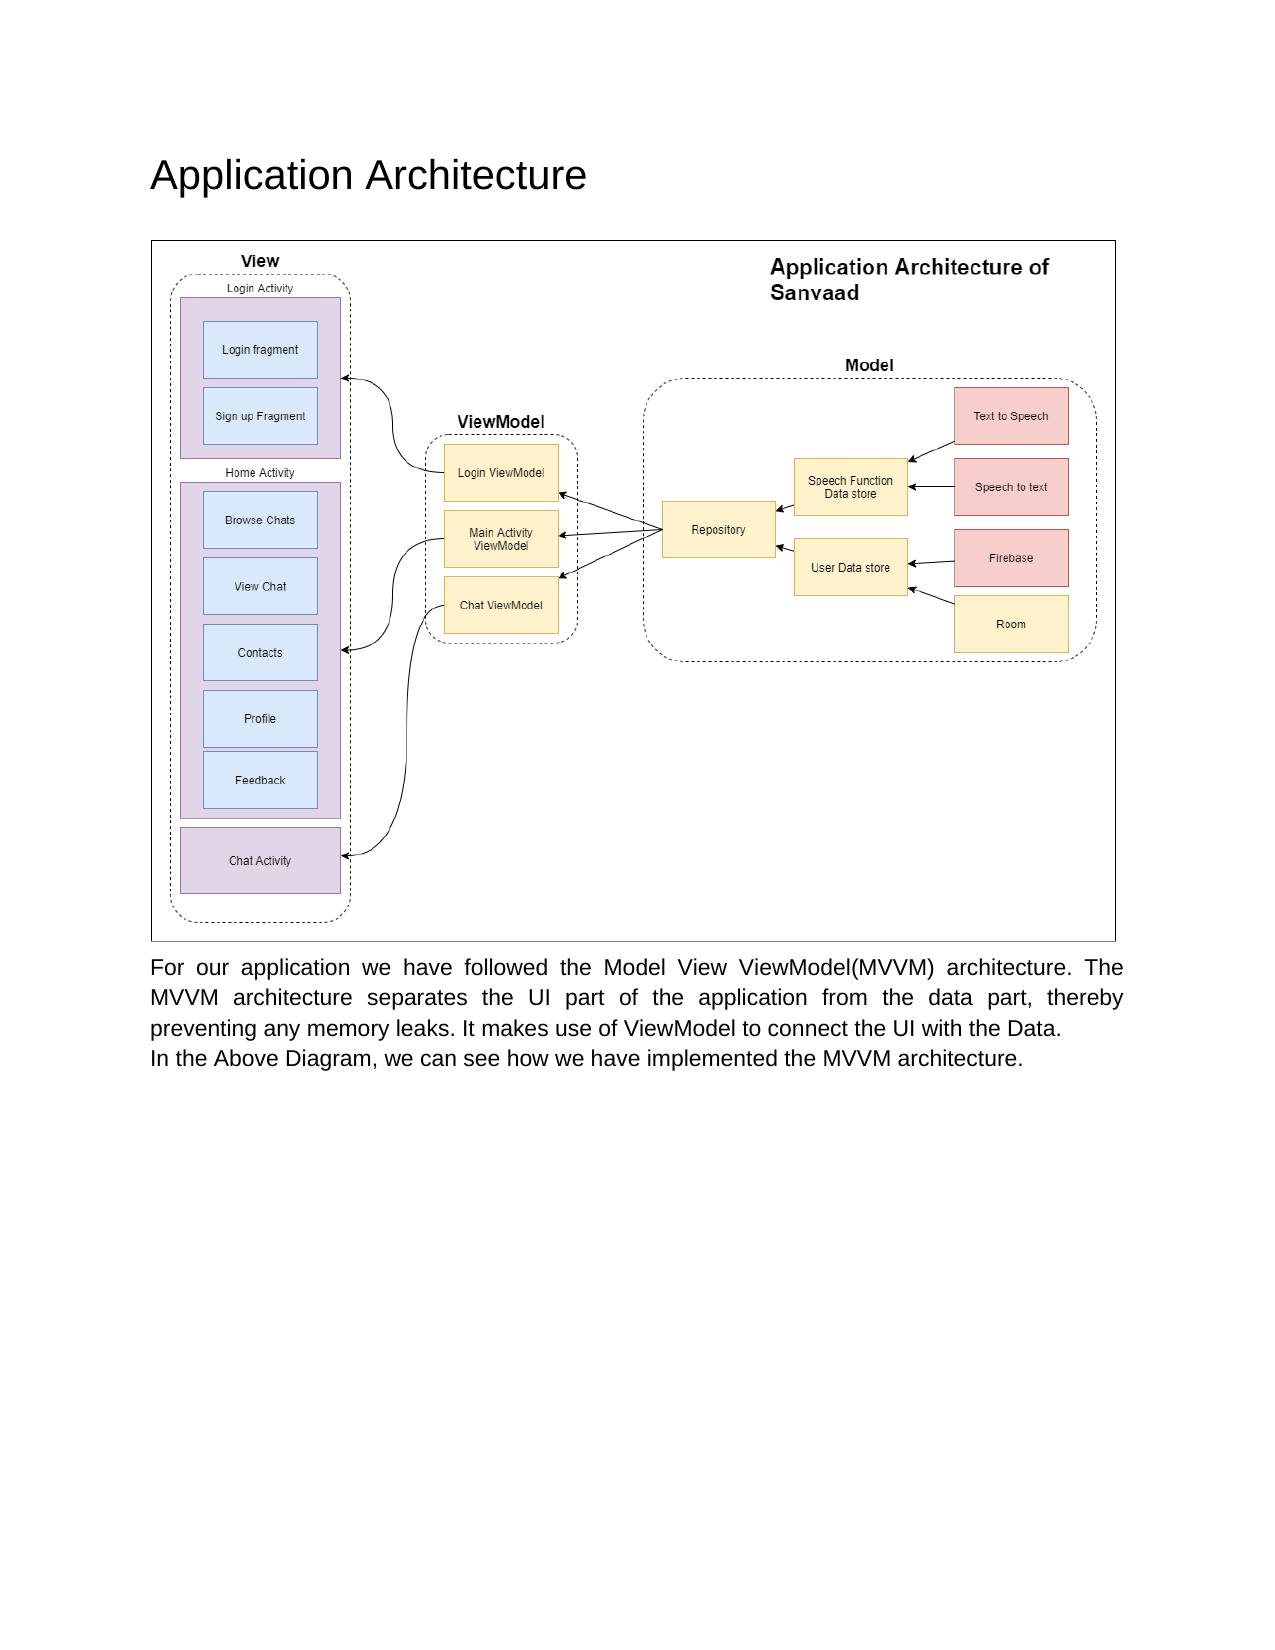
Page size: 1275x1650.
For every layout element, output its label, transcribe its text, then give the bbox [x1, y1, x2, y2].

subtitle Application Architecture [150, 150, 1125, 198]
text For our application we have followed the Model View ViewModel(MVVM) architecture. The MVVM architecture separates the UI part of the application from the data part, thereby preventing any memory leaks. It makes use of ViewModel to connect the UI with the Data. [150, 954, 1125, 1041]
picture [150, 239, 1125, 942]
text In the Above Diagram, we can see how we have implemented the MVVM architecture. [150, 1045, 1125, 1071]
